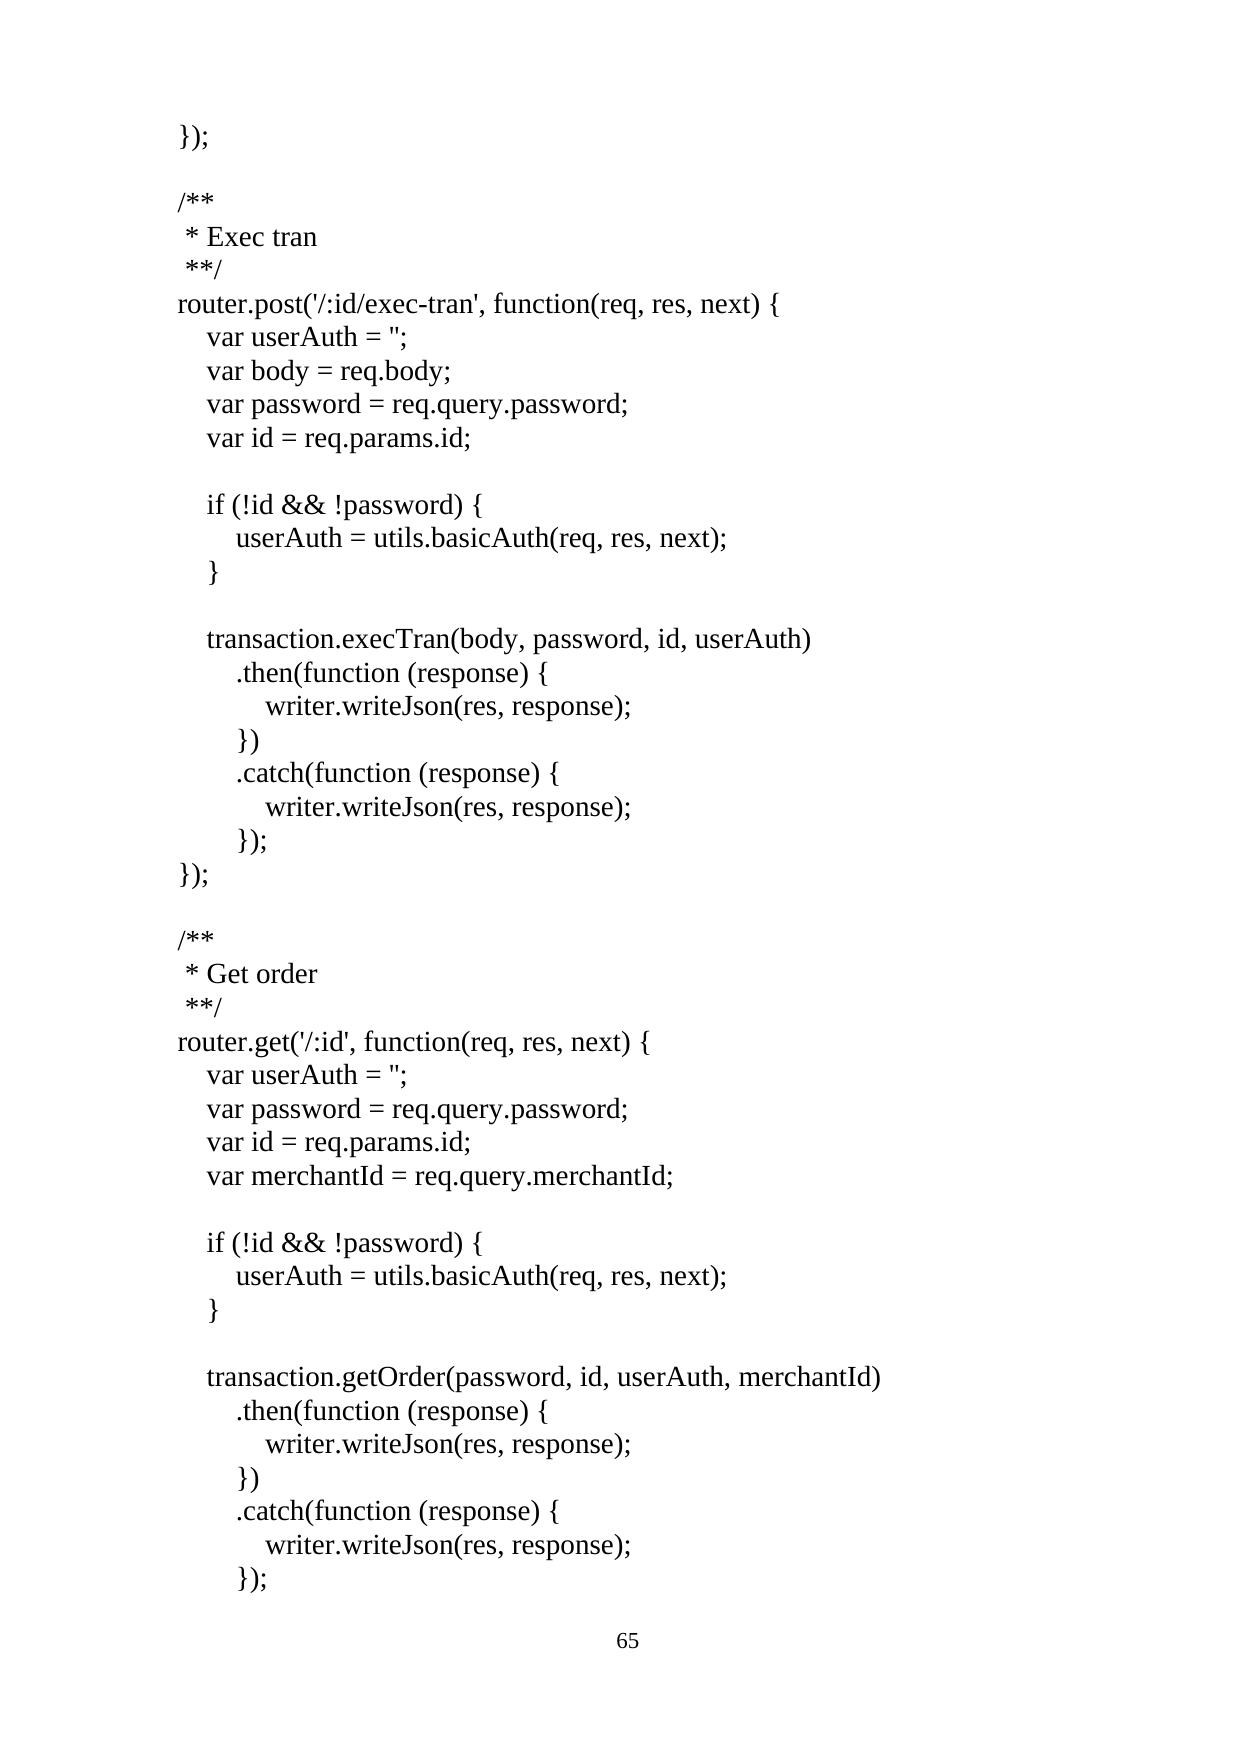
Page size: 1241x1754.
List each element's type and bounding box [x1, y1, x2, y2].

text [177, 118, 1152, 1627]
